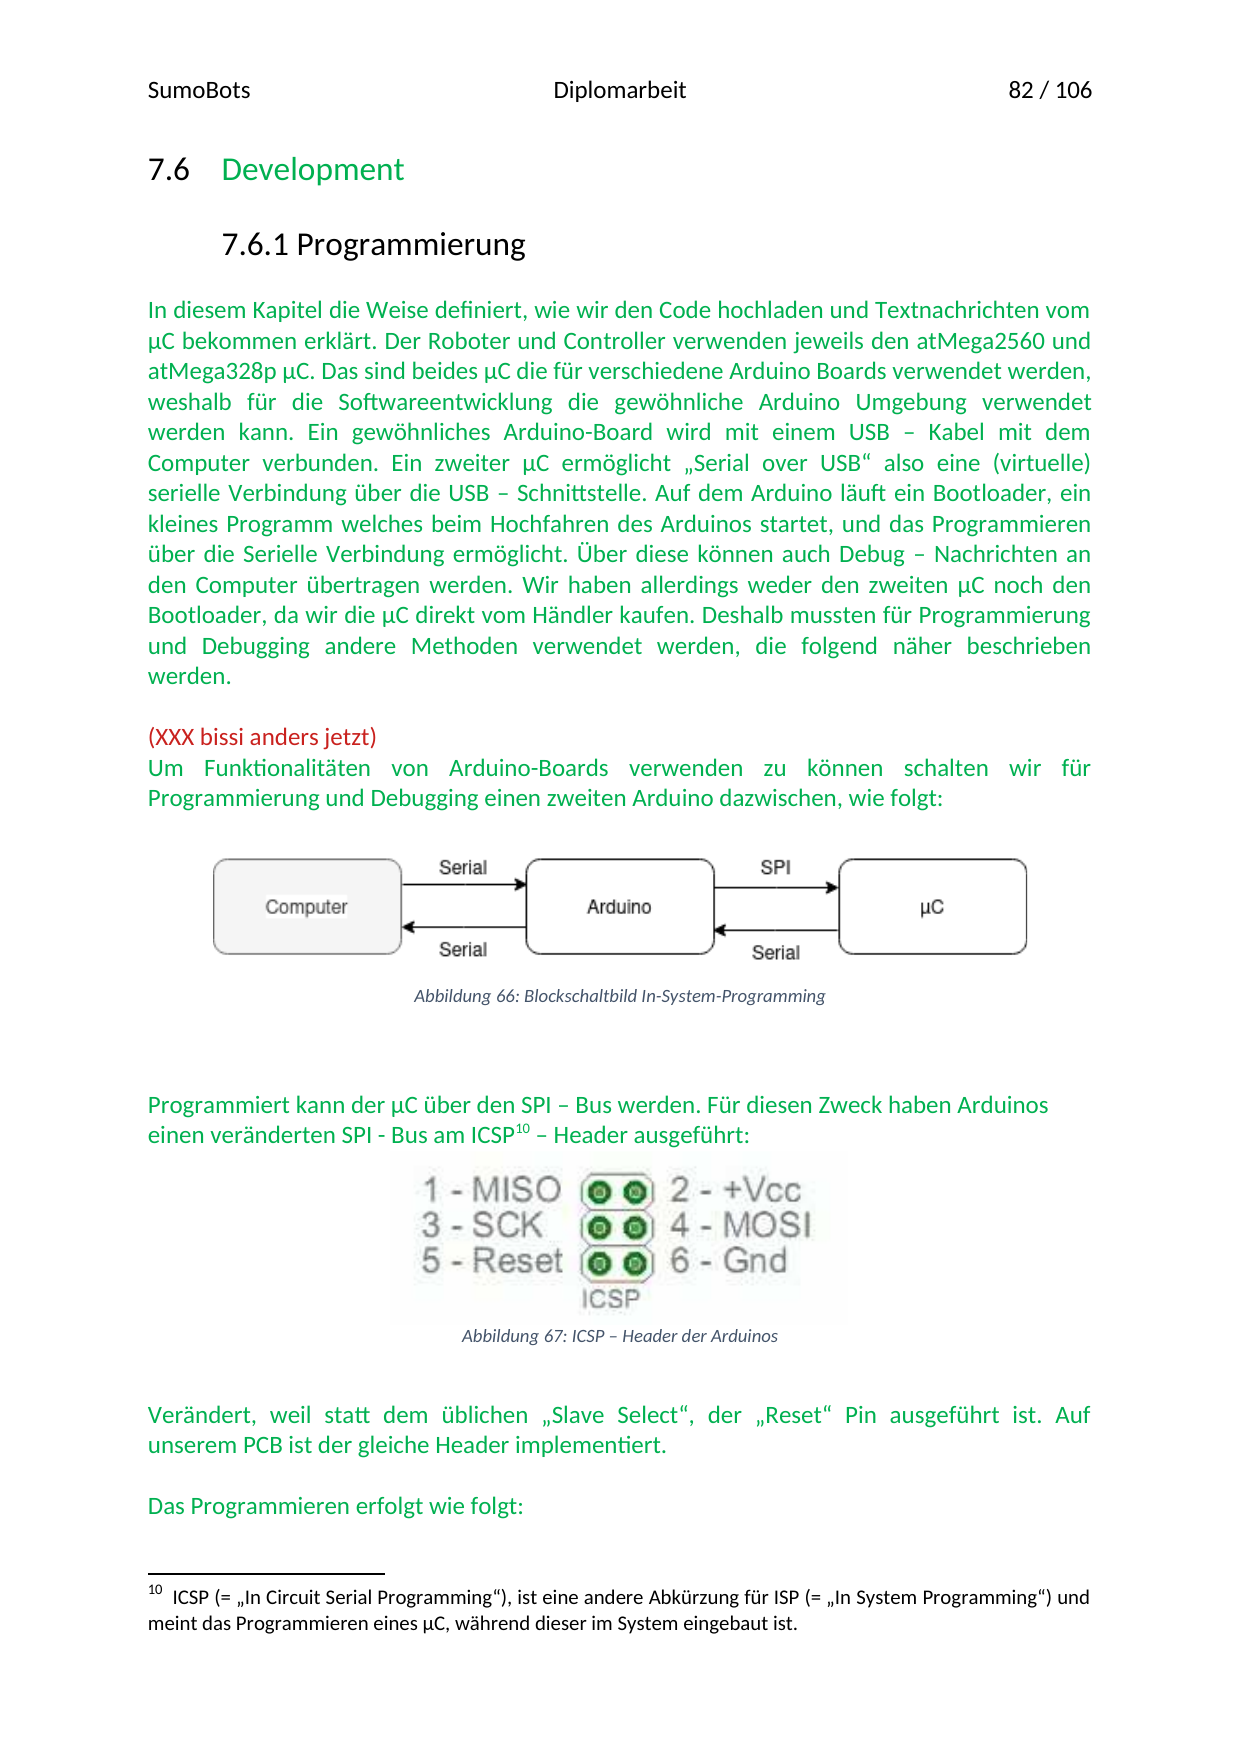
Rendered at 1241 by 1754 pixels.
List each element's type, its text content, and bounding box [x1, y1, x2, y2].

text Um Funktionalitäten von Arduino-Boards verwenden zu können schalten wir für Programmierung und Debugging einen zweiten Arduino dazwischen, wie folgt: [148, 752, 1093, 813]
subtitle Development [148, 148, 1093, 188]
text In diesem Kapitel die Weise definiert, wie wir den Code hochladen und Textnachrichten vom µC bekommen erklärt. Der Roboter und Controller verwenden jeweils den atMega2560 und atMega328p µC. Das sind beides µC die für verschiedene Arduino Boards verwendet werden, weshalb für die Softwareentwicklung die gewöhnliche Arduino Umgebung verwendet werden kann. Ein gewöhnliches Arduino-Board wird mit einem USB – Kabel mit dem Computer verbunden. Ein zweiter µC ermöglicht „Serial over USB“ also eine (virtuelle) serielle Verbindung über die USB – Schnittstelle. Auf dem Arduino läuft ein Bootloader, ein kleines Programm welches beim Hochfahren des Arduinos startet, und das Programmieren über die Serielle Verbindung ermöglicht. Über diese können auch Debug – Nachrichten an den Computer übertragen werden. Wir haben allerdings weder den zweiten µC noch den Bootloader, da wir die µC direkt vom Händler kaufen. Deshalb mussten für Programmierung und Debugging andere Methoden verwendet werden, die folgend näher beschrieben werden. [148, 294, 1093, 691]
text (XXX bissi anders jetzt) [148, 722, 1093, 752]
text Das Programmieren erfolgt wie folgt: [148, 1491, 1093, 1521]
picture [390, 1150, 851, 1325]
subtitle Programmierung [221, 223, 1093, 264]
text Verändert, weil statt dem üblichen „Slave Select“, der „Reset“ Pin ausgeführt ist. Auf unserem PCB ist der gleiche Header implementiert. [148, 1399, 1093, 1460]
text Programmiert kann der µC über den SPI – Bus werden. Für diesen Zweck haben Arduinos einen veränderten SPI - Bus am ICSP – Header ausgeführt: [148, 1089, 1093, 1150]
picture [213, 843, 1028, 985]
